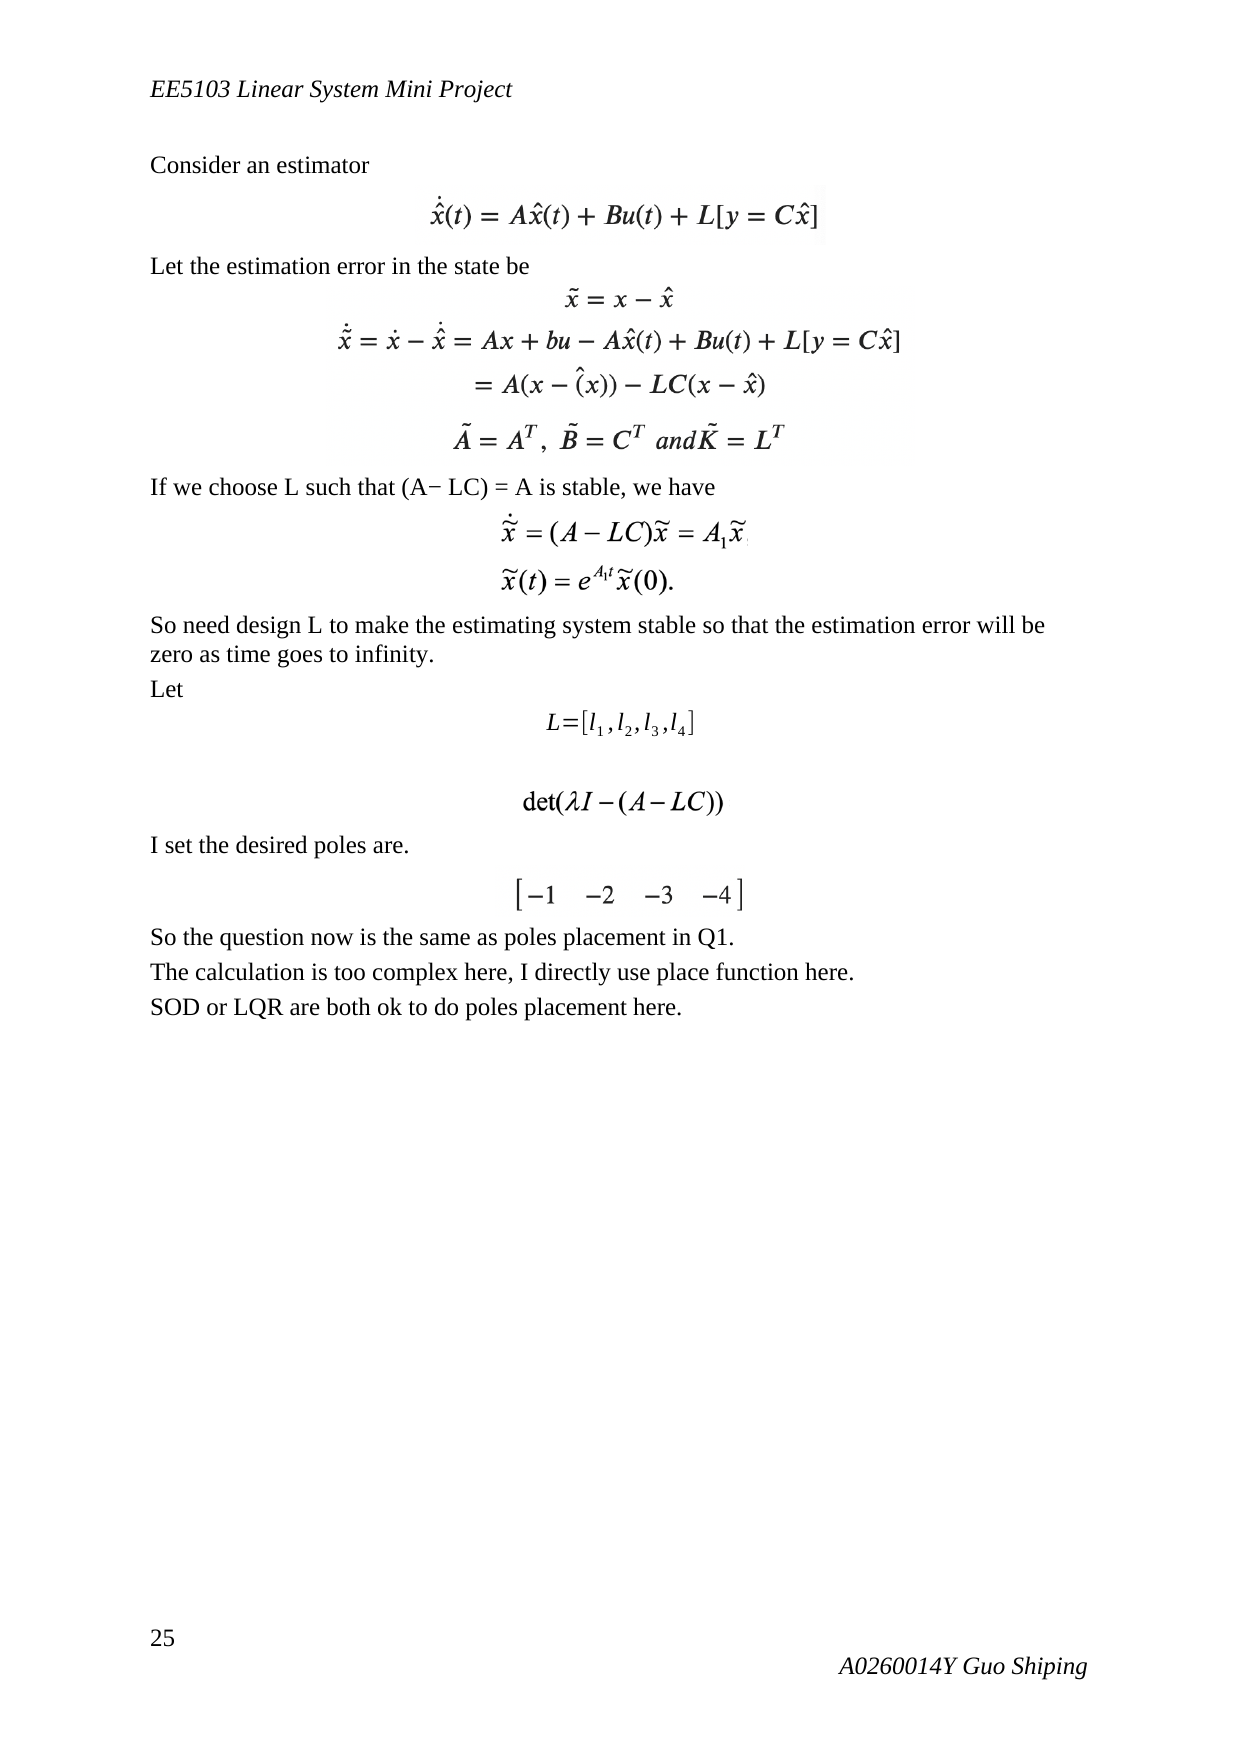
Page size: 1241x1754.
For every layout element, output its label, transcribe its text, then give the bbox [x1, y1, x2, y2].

picture [414, 185, 826, 245]
text The calculation is too complex here, I directly use place function here. [150, 957, 1090, 986]
text I set the desired poles are. [150, 830, 1090, 859]
text SOD or LQR are both ok to do poles placement here. [150, 992, 1090, 1021]
text If we choose L such that (A− LC) = A is stable, we have [150, 472, 1090, 501]
picture [494, 865, 746, 917]
picture [511, 781, 730, 824]
text So the question now is the same as poles placement in Q1. [150, 922, 1090, 951]
text Consider an estimator [150, 150, 1090, 179]
text Let the estimation error in the state be [150, 251, 1090, 280]
text So need design L to make the estimating system stable so that the estimation error will be zero as time goes to infinity. [150, 610, 1090, 668]
picture [325, 286, 915, 466]
text Let [150, 674, 1090, 703]
picture [492, 507, 748, 604]
